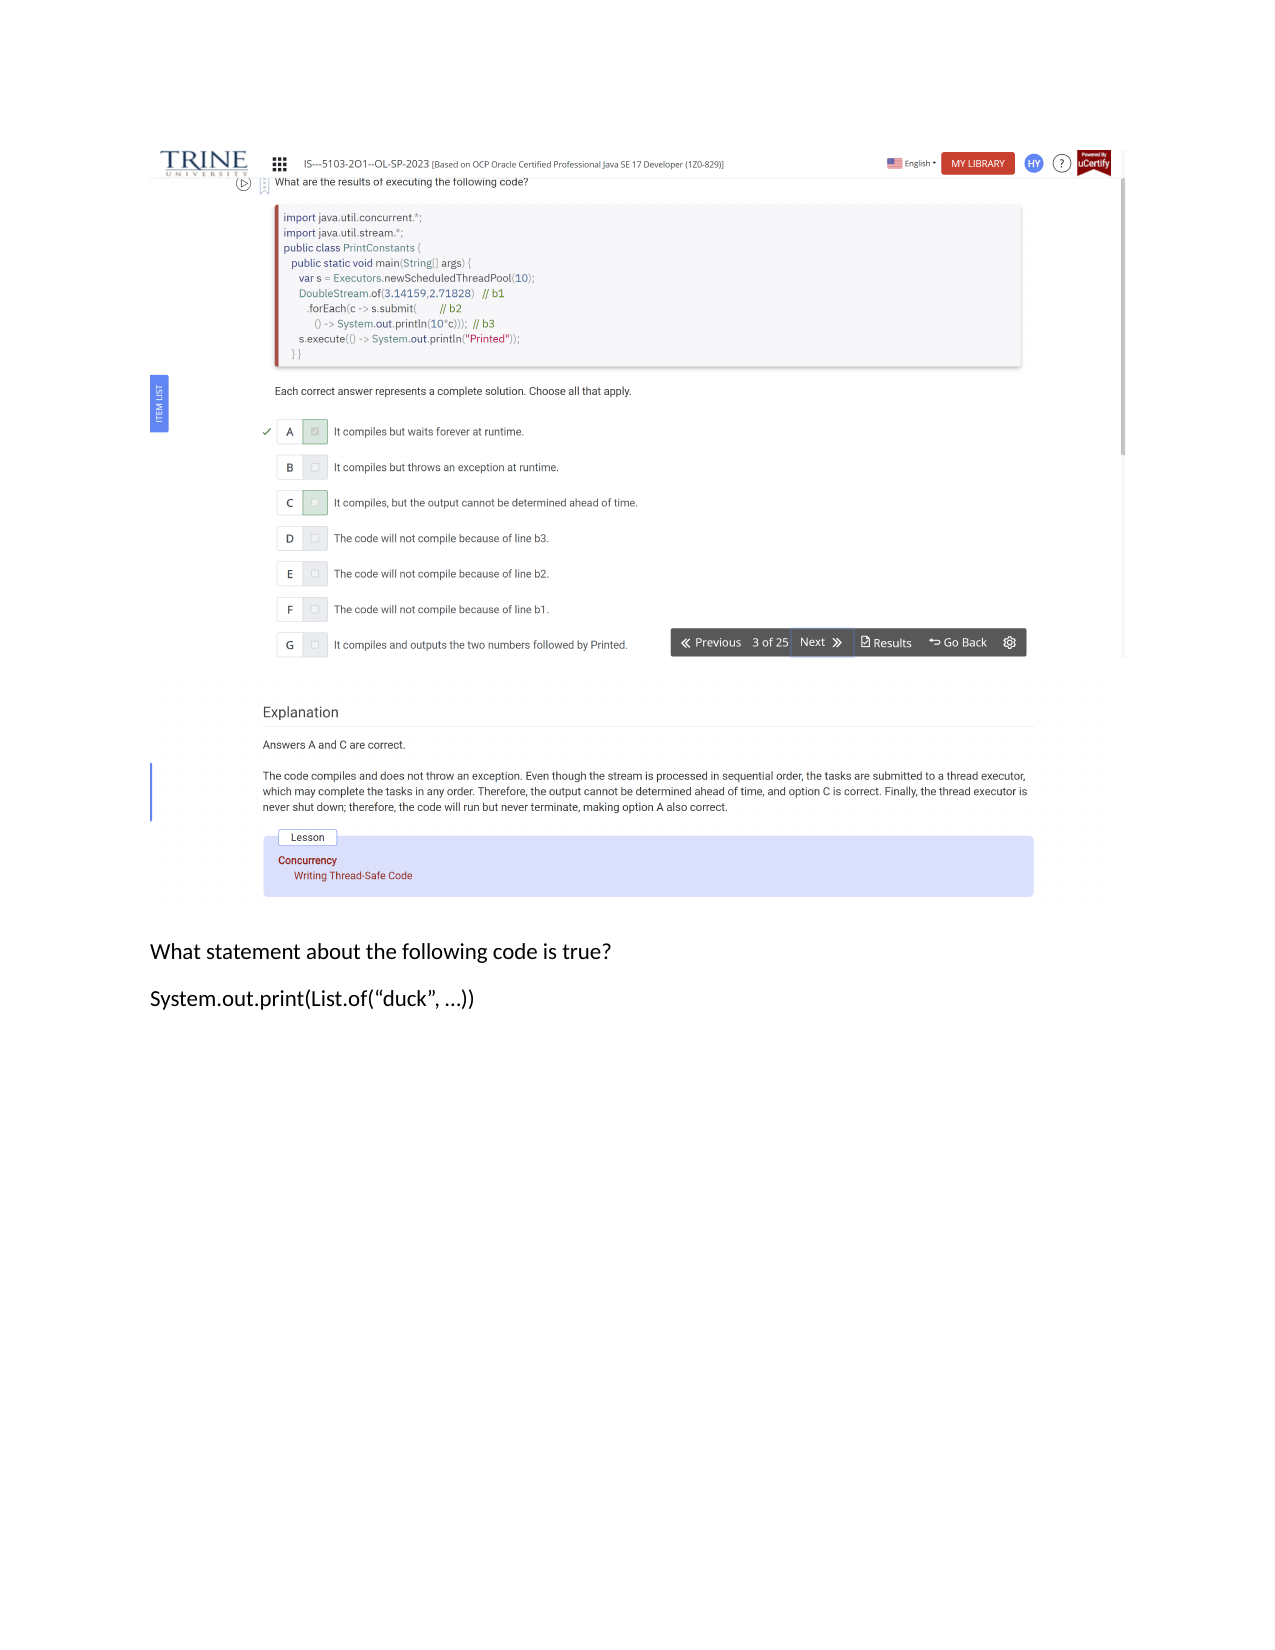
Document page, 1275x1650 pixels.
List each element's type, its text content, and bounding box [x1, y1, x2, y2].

picture [150, 676, 1125, 919]
picture [150, 150, 1125, 658]
text System.out.print(List.of(“duck”, …)) [150, 984, 1125, 1012]
text What statement about the following code is true? [150, 937, 1125, 966]
